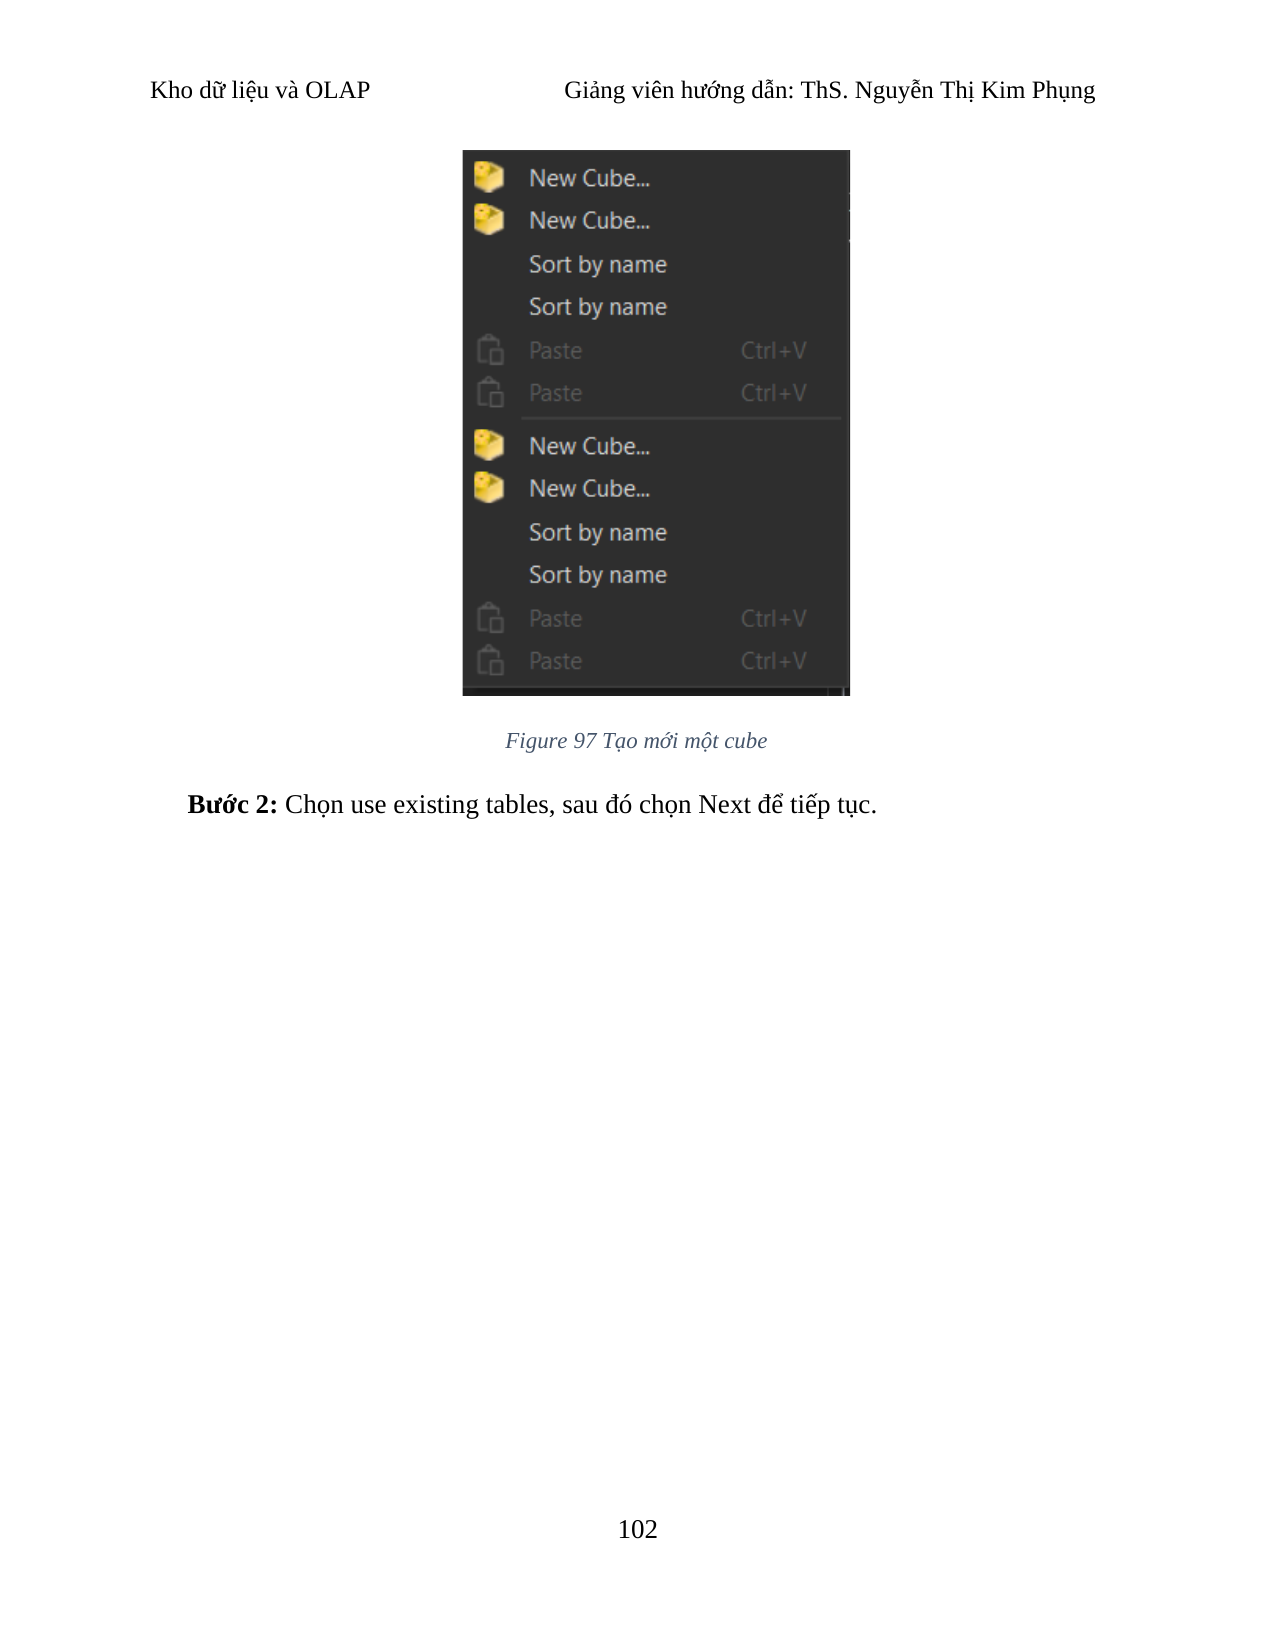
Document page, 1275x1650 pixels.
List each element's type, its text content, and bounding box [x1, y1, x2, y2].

text Bước 2: Chọn use existing tables, sau đó chọn Next để tiếp tục. [187, 788, 1125, 819]
text Figure 97 Tạo mới một cube [150, 728, 1125, 754]
picture [462, 150, 851, 696]
